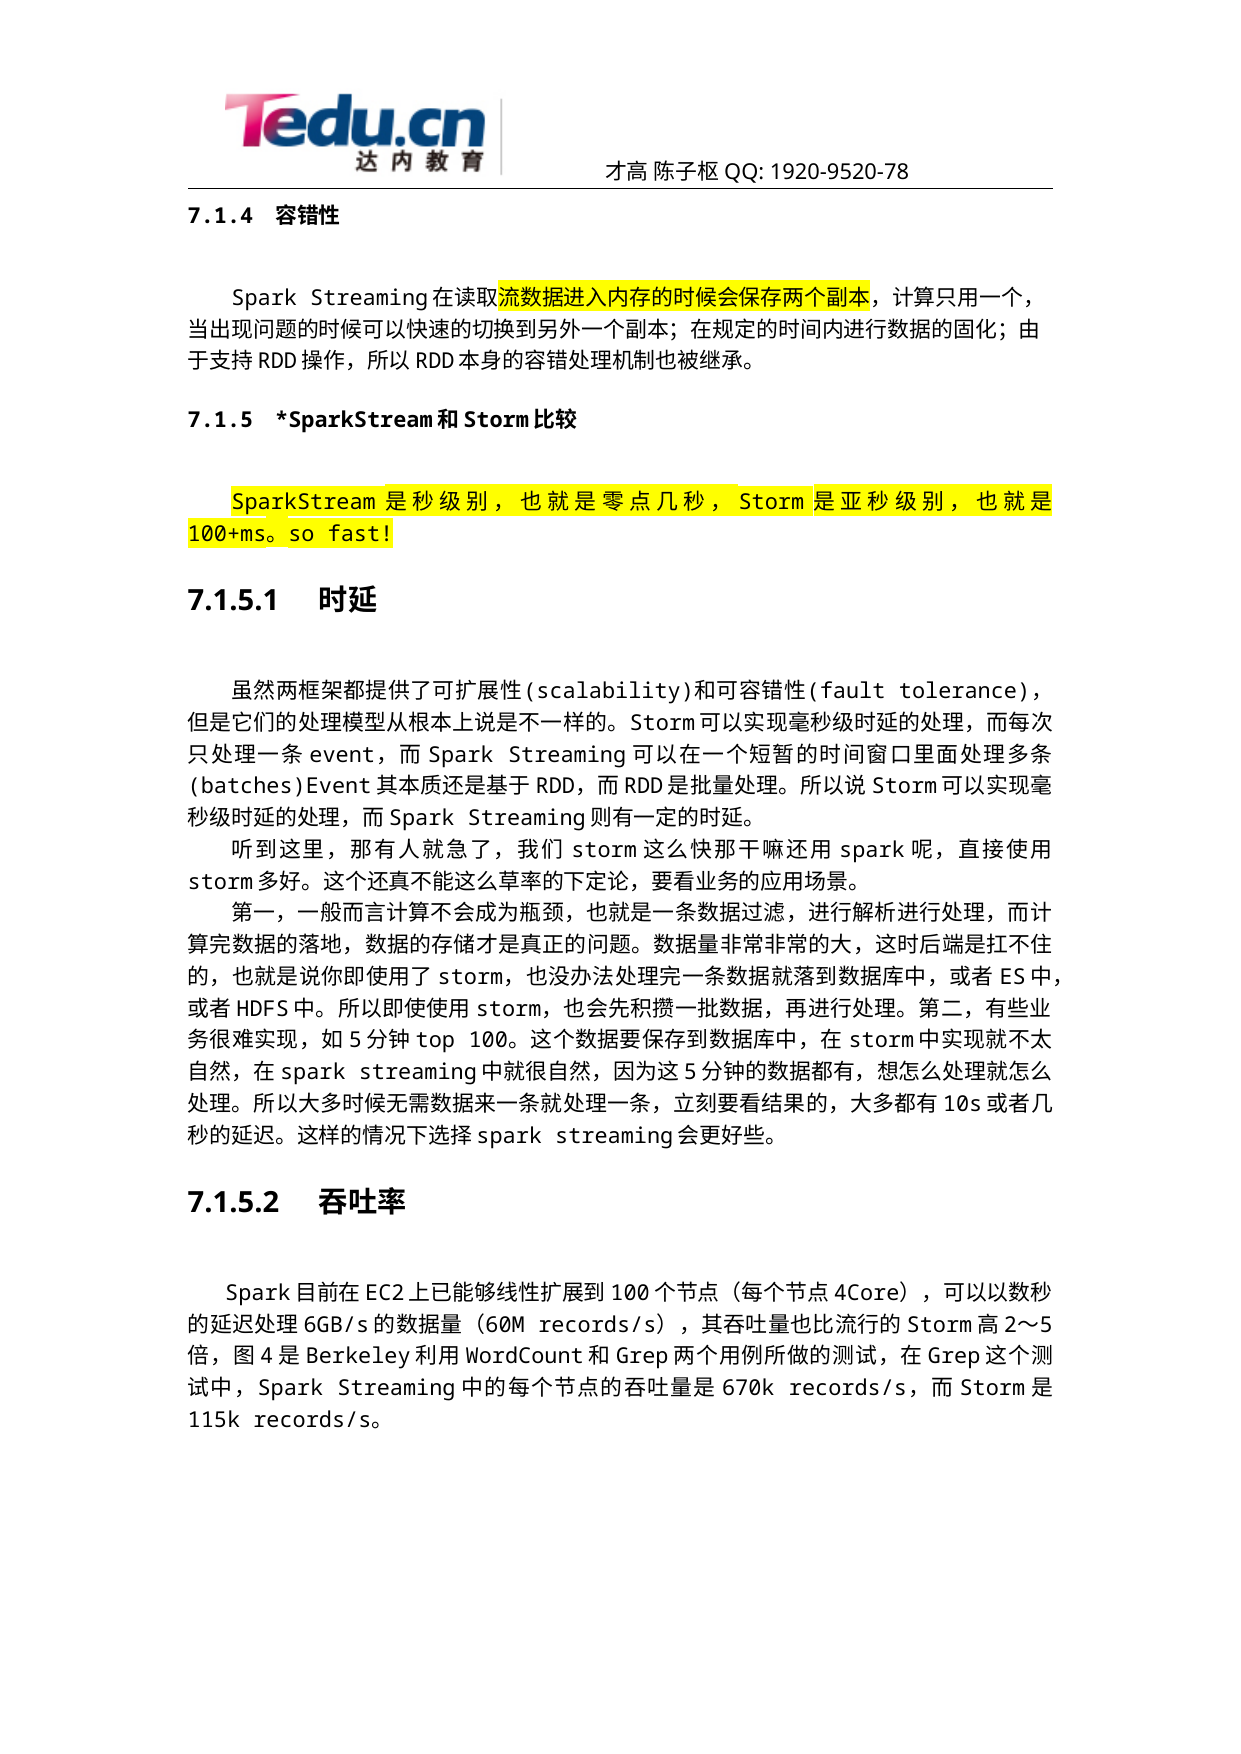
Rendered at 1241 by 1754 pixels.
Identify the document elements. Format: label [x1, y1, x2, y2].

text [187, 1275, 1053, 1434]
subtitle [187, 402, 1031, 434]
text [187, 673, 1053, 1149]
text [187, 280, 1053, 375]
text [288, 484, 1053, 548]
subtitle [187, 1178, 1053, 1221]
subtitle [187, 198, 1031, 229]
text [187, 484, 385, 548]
picture [225, 88, 507, 180]
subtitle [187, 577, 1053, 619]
